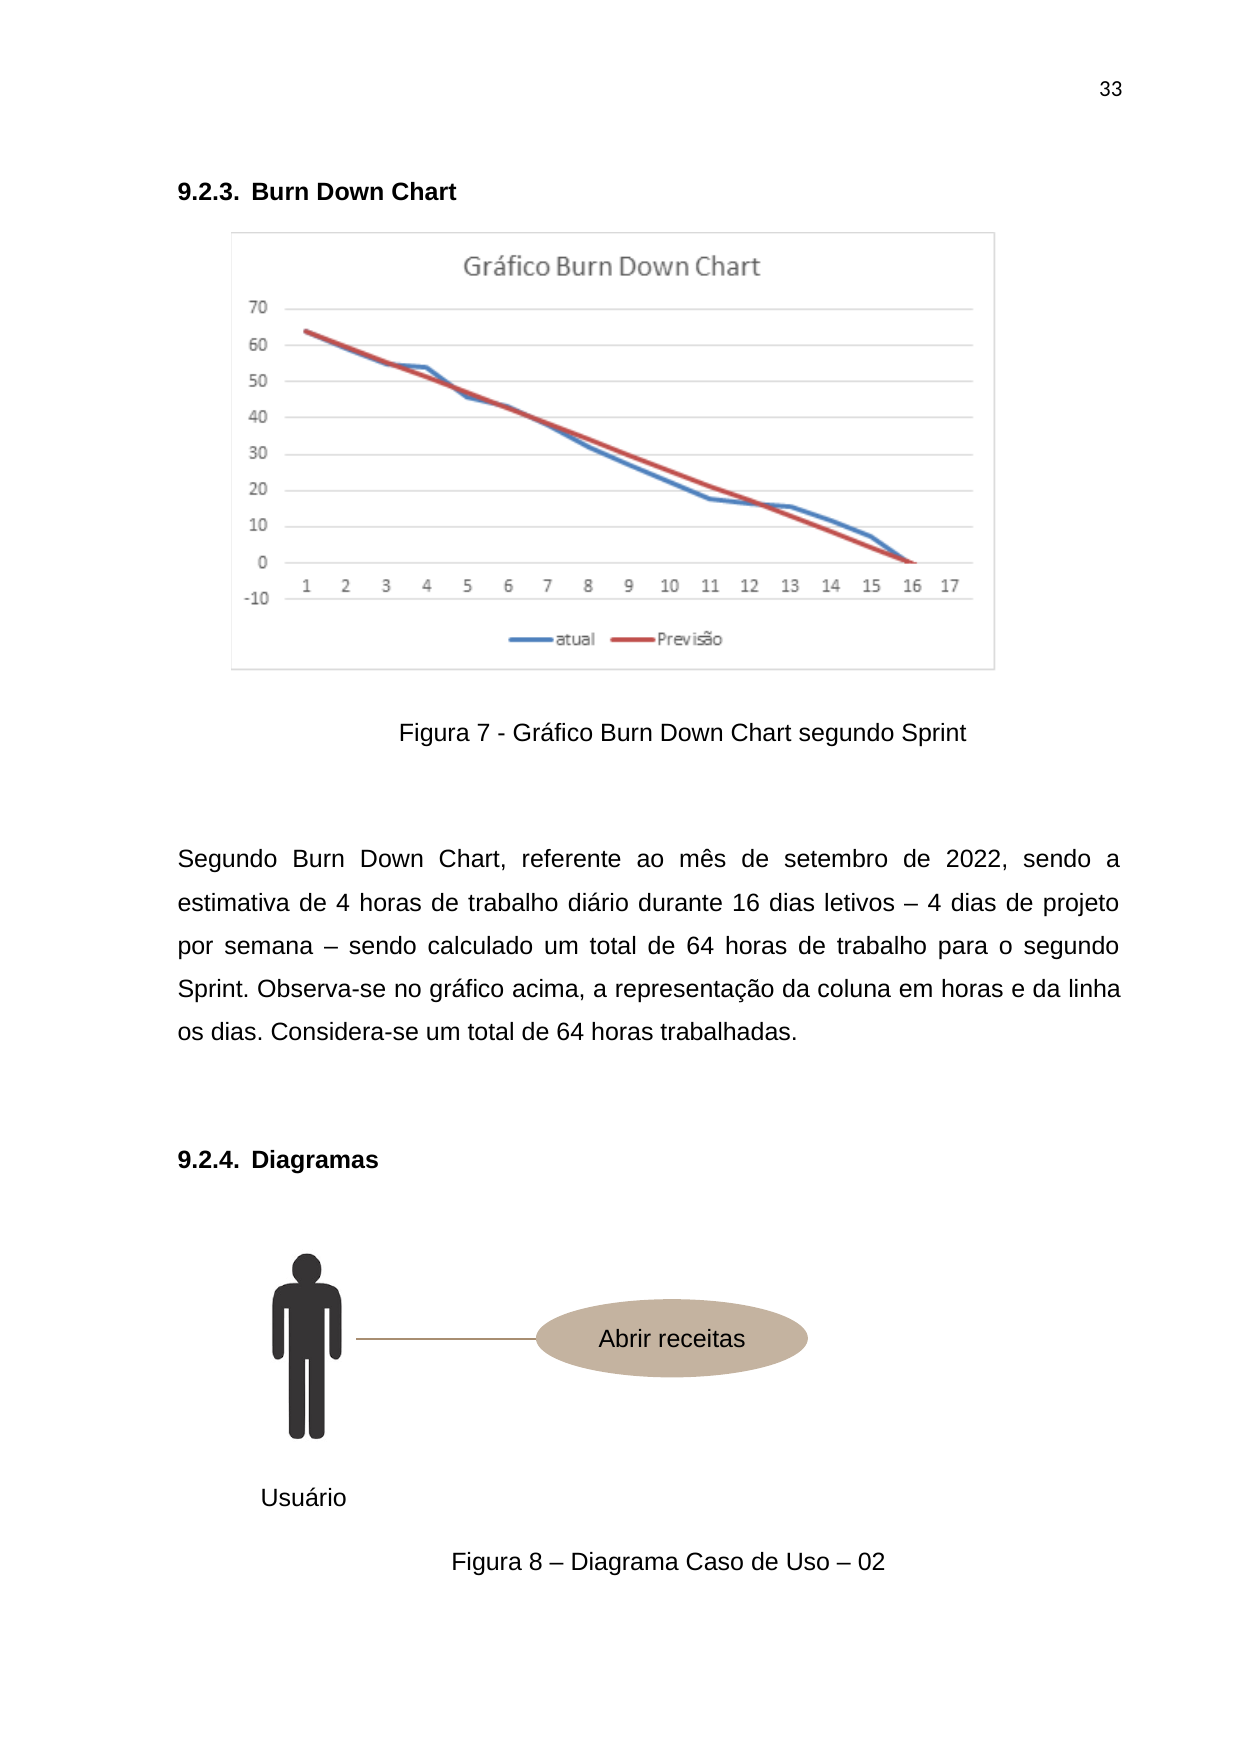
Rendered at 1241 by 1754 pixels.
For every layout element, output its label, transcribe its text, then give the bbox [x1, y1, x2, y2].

picture [231, 232, 1069, 683]
subtitle Burn Down Chart [177, 177, 1122, 206]
list Figura 8 – Diagrama Caso de Uso – 02 [215, 1547, 1122, 1576]
picture [214, 1243, 399, 1449]
subtitle Diagramas [177, 1145, 1122, 1173]
text Usuário [177, 1483, 1122, 1512]
text Segundo Burn Down Chart, referente ao mês de setembro de 2022, sendo a estimativa de 4 horas de trabalho diário durante 16 dias letivos – 4 dias de projeto por semana – sendo calculado um total de 64 horas de trabalho para o segundo Sprint. Observa-se no gráfico acima, a representação da coluna em horas e da linha os dias. Considera-se um total de 64 horas trabalhadas. [177, 844, 1122, 1046]
text Figura 7 - Gráfico Burn Down Chart segundo Sprint [362, 718, 1122, 746]
